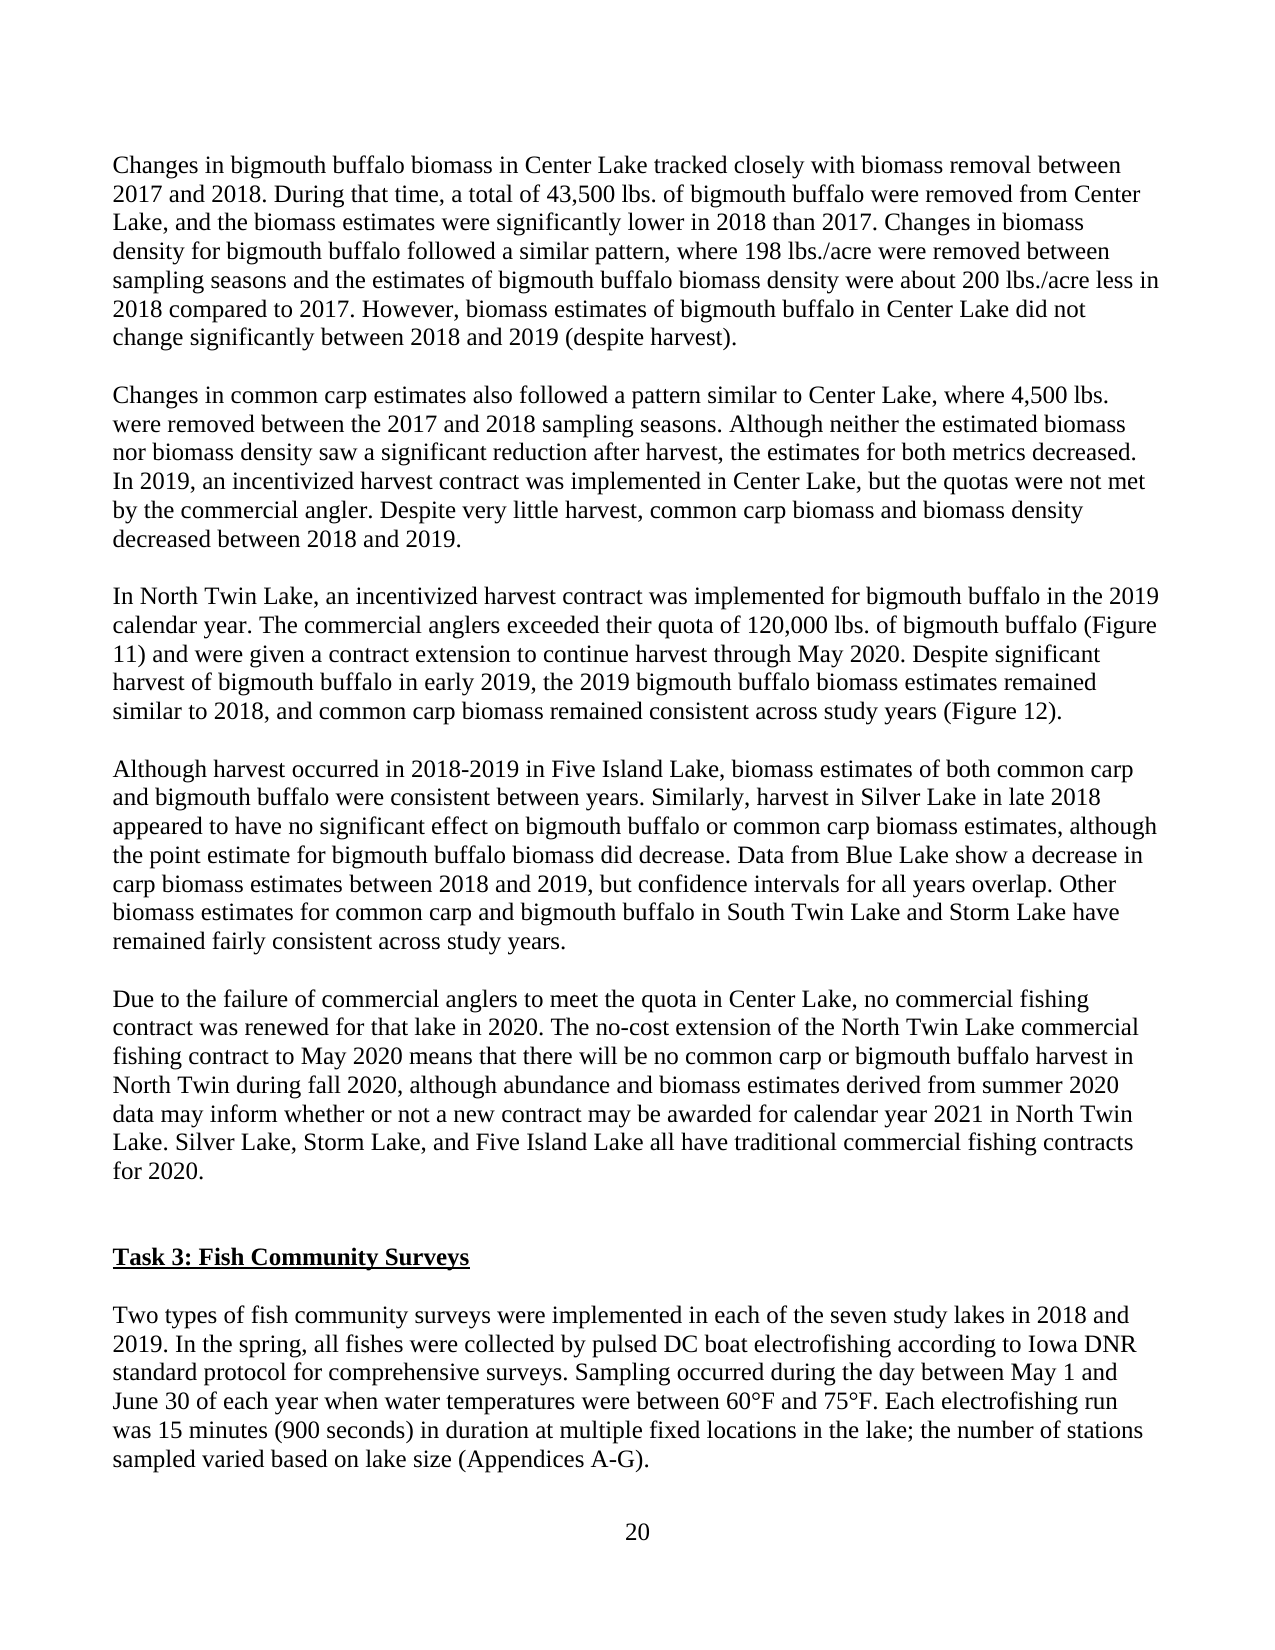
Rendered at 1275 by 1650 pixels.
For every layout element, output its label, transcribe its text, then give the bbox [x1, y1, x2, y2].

text Changes in common carp estimates also followed a pattern similar to Center Lake, where 4,500 lbs. were removed between the 2017 and 2018 sampling seasons. Although neither the estimated biomass nor biomass density saw a significant reduction after harvest, the estimates for both metrics decreased. In 2019, an incentivized harvest contract was implemented in Center Lake, but the quotas were not met by the commercial angler. Despite very little harvest, common carp biomass and biomass density decreased between 2018 and 2019. [112, 380, 1162, 552]
text Changes in bigmouth buffalo biomass in Center Lake tracked closely with biomass removal between 2017 and 2018. During that time, a total of 43,500 lbs. of bigmouth buffalo were removed from Center Lake, and the biomass estimates were significantly lower in 2018 than 2017. Changes in biomass density for bigmouth buffalo followed a similar pattern, where 198 lbs./acre were removed between sampling seasons and the estimates of bigmouth buffalo biomass density were about 200 lbs./acre less in 2018 compared to 2017. However, biomass estimates of bigmouth buffalo in Center Lake did not change significantly between 2018 and 2019 (despite harvest). [112, 150, 1162, 351]
text Two types of fish community surveys were implemented in each of the seven study lakes in 2018 and 2019. In the spring, all fishes were collected by pulsed DC boat electrofishing according to Iowa DNR standard protocol for comprehensive surveys. Sampling occurred during the day between May 1 and June 30 of each year when water temperatures were between 60°F and 75°F. Each electrofishing run was 15 minutes (900 seconds) in duration at multiple fixed locations in the lake; the number of stations sampled varied based on lake size (Appendices A-G). [112, 1300, 1162, 1472]
text Although harvest occurred in 2018-2019 in Five Island Lake, biomass estimates of both common carp and bigmouth buffalo were consistent between years. Similarly, harvest in Silver Lake in late 2018 appeared to have no significant effect on bigmouth buffalo or common carp biomass estimates, although the point estimate for bigmouth buffalo biomass did decrease. Data from Blue Lake show a decrease in carp biomass estimates between 2018 and 2019, but confidence intervals for all years overlap. Other biomass estimates for common carp and bigmouth buffalo in South Twin Lake and Storm Lake have remained fairly consistent across study years. [112, 754, 1162, 955]
text Due to the failure of commercial anglers to meet the quota in Center Lake, no commercial fishing contract was renewed for that lake in 2020. The no-cost extension of the North Twin Lake commercial fishing contract to May 2020 means that there will be no common carp or bigmouth buffalo harvest in North Twin during fall 2020, although abundance and biomass estimates derived from summer 2020 data may inform whether or not a new contract may be awarded for calendar year 2021 in North Twin Lake. Silver Lake, Storm Lake, and Five Island Lake all have traditional commercial fishing contracts for 2020. [112, 984, 1162, 1185]
text Task 3: Fish Community Surveys [112, 1242, 1162, 1271]
text In North Twin Lake, an incentivized harvest contract was implemented for bigmouth buffalo in the 2019 calendar year. The commercial anglers exceeded their quota of 120,000 lbs. of bigmouth buffalo (Figure 11) and were given a contract extension to continue harvest through May 2020. Despite significant harvest of bigmouth buffalo in early 2019, the 2019 bigmouth buffalo biomass estimates remained similar to 2018, and common carp biomass remained consistent across study years (Figure 12). [112, 581, 1162, 725]
